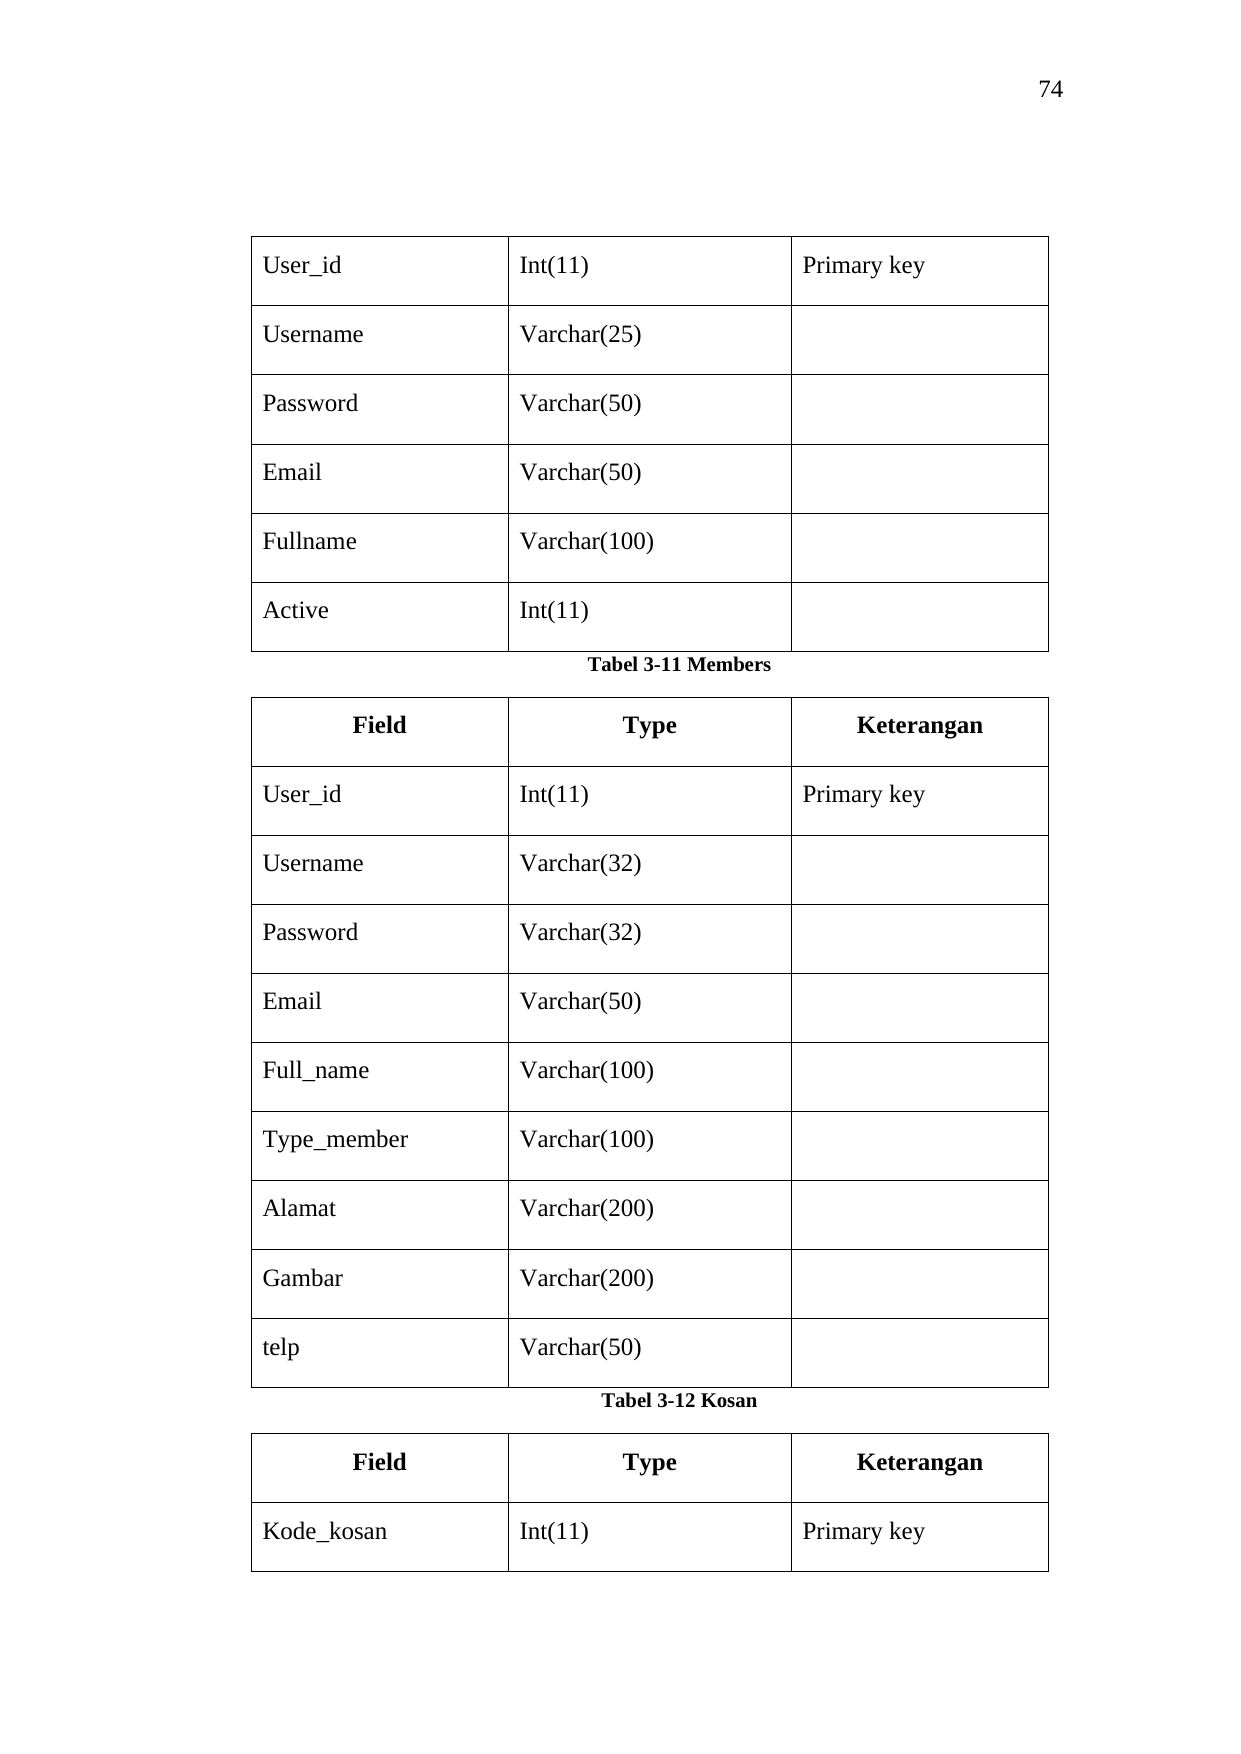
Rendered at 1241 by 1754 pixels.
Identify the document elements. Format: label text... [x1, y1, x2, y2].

table_cell Varchar(100) [509, 1043, 791, 1111]
table_header Field [252, 1434, 508, 1502]
table_cell telp [252, 1319, 508, 1387]
table_cell Varchar(50) [509, 974, 791, 1042]
table_cell Int(11) [509, 583, 791, 651]
table_cell [792, 583, 1048, 651]
table_cell [792, 306, 1048, 374]
table_cell [792, 1112, 1048, 1180]
table_cell Full_name [252, 1043, 508, 1111]
table_cell Alamat [252, 1181, 508, 1249]
table_header Keterangan [792, 698, 1048, 766]
table_cell Varchar(100) [509, 1112, 791, 1180]
table_cell [792, 445, 1048, 512]
table_cell [792, 836, 1048, 904]
table_cell [792, 974, 1048, 1042]
table_cell Int(11) [509, 237, 791, 305]
table_cell Primary key [792, 1503, 1048, 1571]
table_cell Varchar(50) [509, 445, 791, 512]
table_cell [792, 375, 1048, 443]
table_cell Varchar(32) [509, 905, 791, 973]
table_cell Email [252, 445, 508, 512]
table_cell Gambar [252, 1250, 508, 1318]
table_cell User_id [252, 237, 508, 305]
table_cell [792, 514, 1048, 582]
table_header Keterangan [792, 1434, 1048, 1502]
table_cell [792, 1319, 1048, 1387]
table_cell [792, 1043, 1048, 1111]
table_cell Varchar(25) [509, 306, 791, 374]
table_cell Email [252, 974, 508, 1042]
table_cell Int(11) [509, 767, 791, 835]
table_cell Varchar(50) [509, 375, 791, 443]
text Tabel 3-11 Members [236, 652, 1063, 676]
table_cell Username [252, 836, 508, 904]
table_cell Varchar(32) [509, 836, 791, 904]
table_cell Username [252, 306, 508, 374]
table_cell Type_member [252, 1112, 508, 1180]
table_cell Int(11) [509, 1503, 791, 1571]
table_cell Password [252, 905, 508, 973]
table_cell Varchar(200) [509, 1250, 791, 1318]
text Tabel 3-12 Kosan [236, 1388, 1063, 1412]
table_cell Password [252, 375, 508, 443]
table_cell Varchar(200) [509, 1181, 791, 1249]
table_cell [792, 1181, 1048, 1249]
table_cell Primary key [792, 767, 1048, 835]
table_cell Fullname [252, 514, 508, 582]
table_cell Kode_kosan [252, 1503, 508, 1571]
table_header Field [252, 698, 508, 766]
table_cell Varchar(50) [509, 1319, 791, 1387]
table_cell [792, 905, 1048, 973]
table_cell User_id [252, 767, 508, 835]
table_header Type [509, 698, 791, 766]
table_header Type [509, 1434, 791, 1502]
table_cell Active [252, 583, 508, 651]
table_cell [792, 1250, 1048, 1318]
table_cell Primary key [792, 237, 1048, 305]
table_cell Varchar(100) [509, 514, 791, 582]
